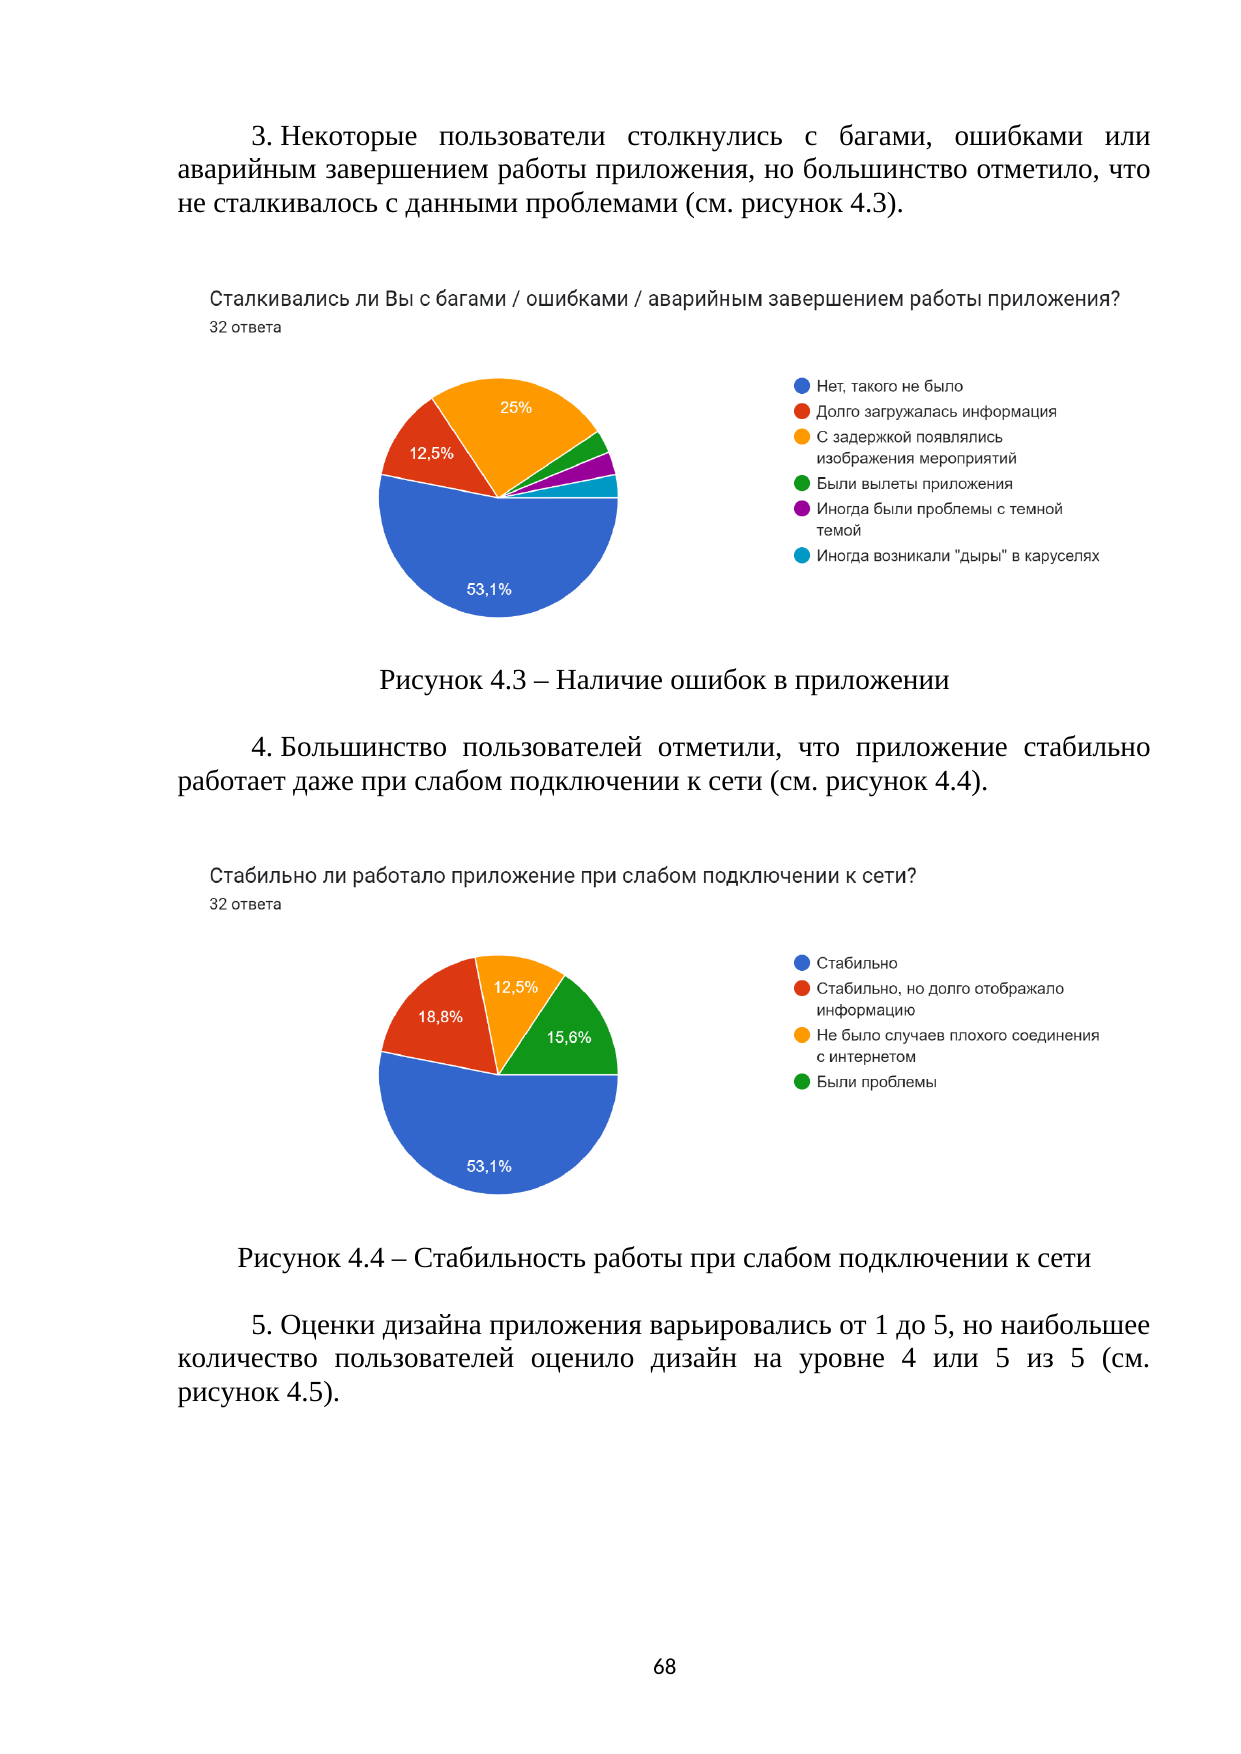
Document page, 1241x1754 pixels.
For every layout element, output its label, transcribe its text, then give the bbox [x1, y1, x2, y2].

list Некоторые пользователи столкнулись с багами, ошибками или аварийным завершением работы приложения, но большинство отметило, что не сталкивалось с данными проблемами (см. рисунок 4.3). [177, 118, 1152, 219]
picture [177, 830, 1152, 1240]
text Рисунок 4.4 – Стабильность работы при слабом подключении к сети [177, 1240, 1152, 1273]
picture [177, 252, 1152, 663]
list Большинство пользователей отметили, что приложение стабильно работает даже при слабом подключении к сети (см. рисунок 4.4). [177, 729, 1152, 796]
text Рисунок 4.3 – Наличие ошибок в приложении [177, 663, 1152, 696]
list Оценки дизайна приложения варьировались от 1 до 5, но наибольшее количество пользователей оценило дизайн на уровне 4 или 5 из 5 (см. рисунок 4.5). [177, 1307, 1152, 1408]
